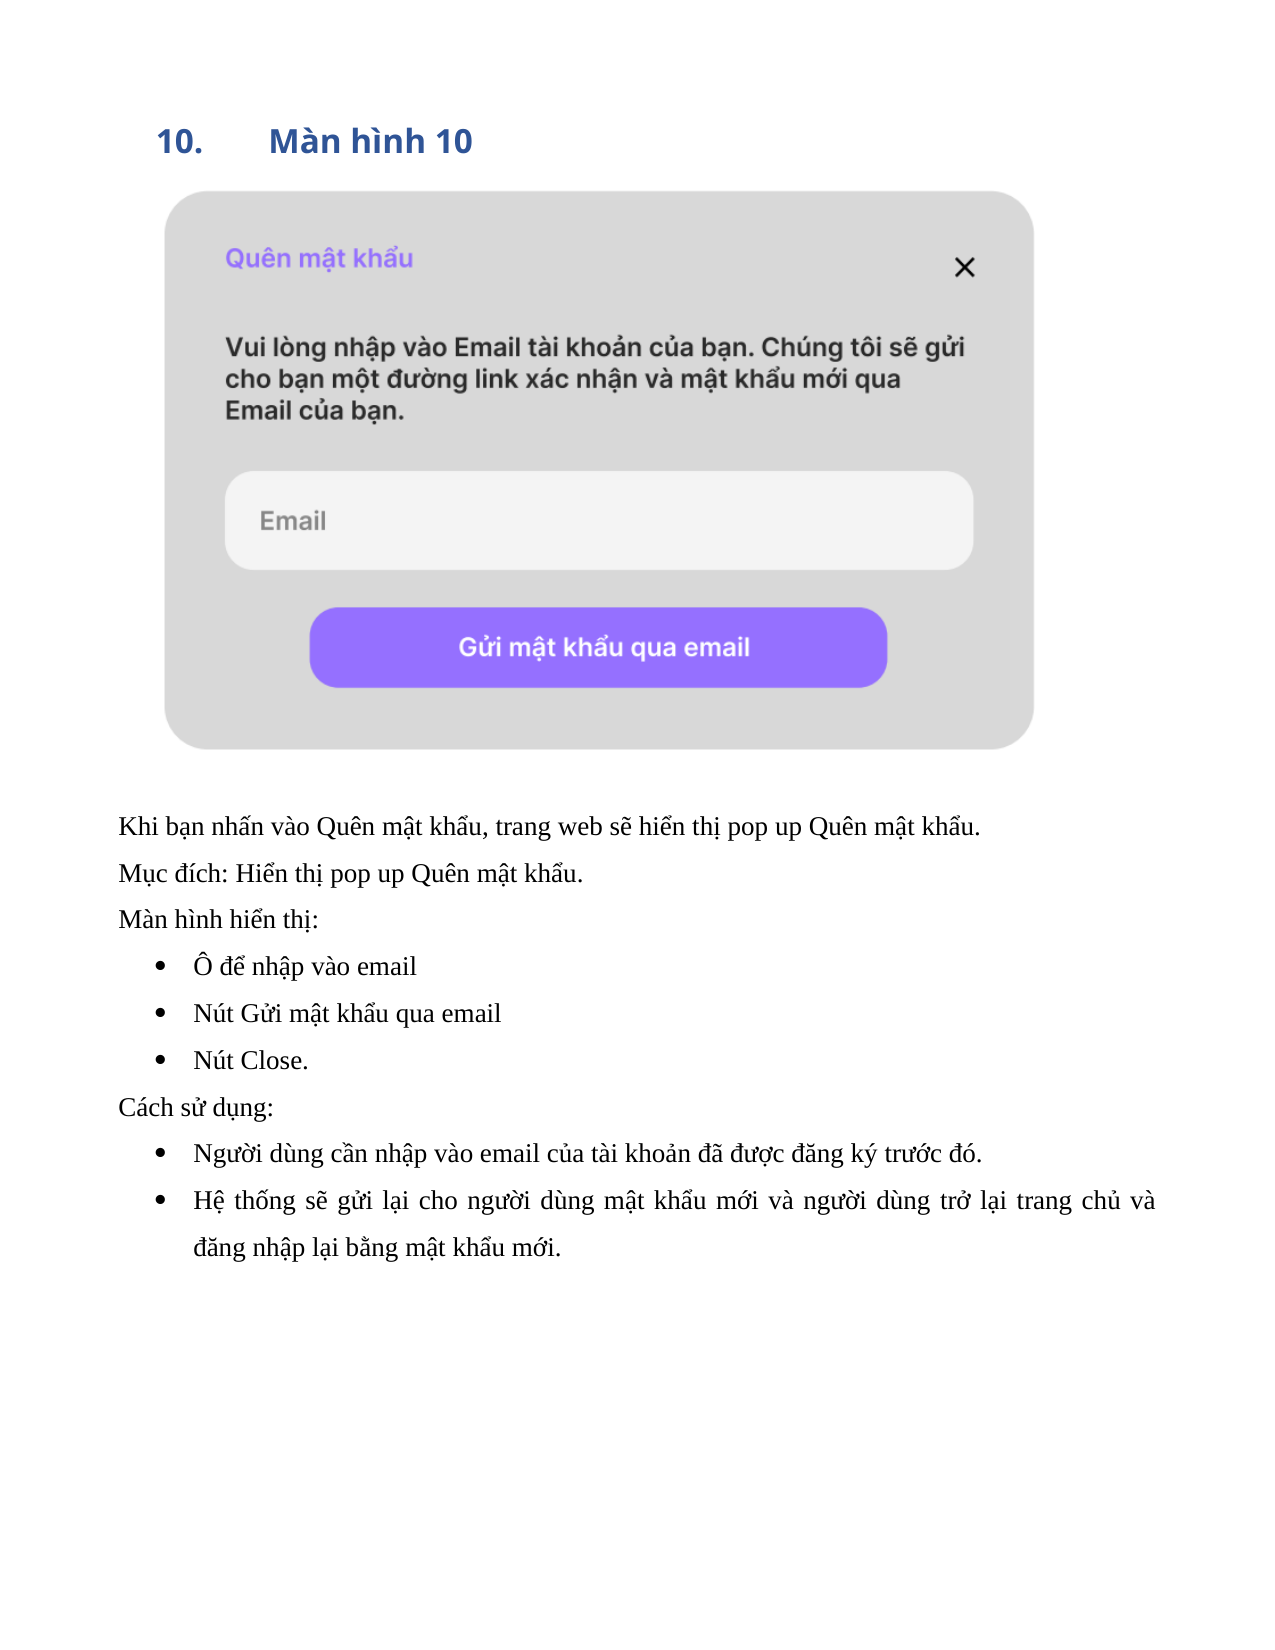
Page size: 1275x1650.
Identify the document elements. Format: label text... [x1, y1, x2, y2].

list Hệ thống sẽ gửi lại cho người dùng mật khẩu mới và người dùng trở lại trang chủ và đăng nhập lại bằng mật khẩu mới. [156, 1184, 1157, 1262]
text Mục đích: Hiển thị pop up Quên mật khẩu. [118, 857, 1157, 888]
picture [118, 163, 1094, 795]
list Nút Close. [156, 1044, 1157, 1075]
text Khi bạn nhấn vào Quên mật khẩu, trang web sẽ hiển thị pop up Quên mật khẩu. [118, 810, 1157, 841]
list Ô để nhập vào email [156, 950, 1157, 982]
subtitle Màn hình 10 [156, 118, 1157, 163]
text Cách sử dụng: [118, 1091, 1157, 1122]
list Người dùng cần nhập vào email của tài khoản đã được đăng ký trước đó. [156, 1138, 1157, 1169]
list Nút Gửi mật khẩu qua email [156, 997, 1157, 1028]
text Màn hình hiển thị: [118, 904, 1157, 935]
